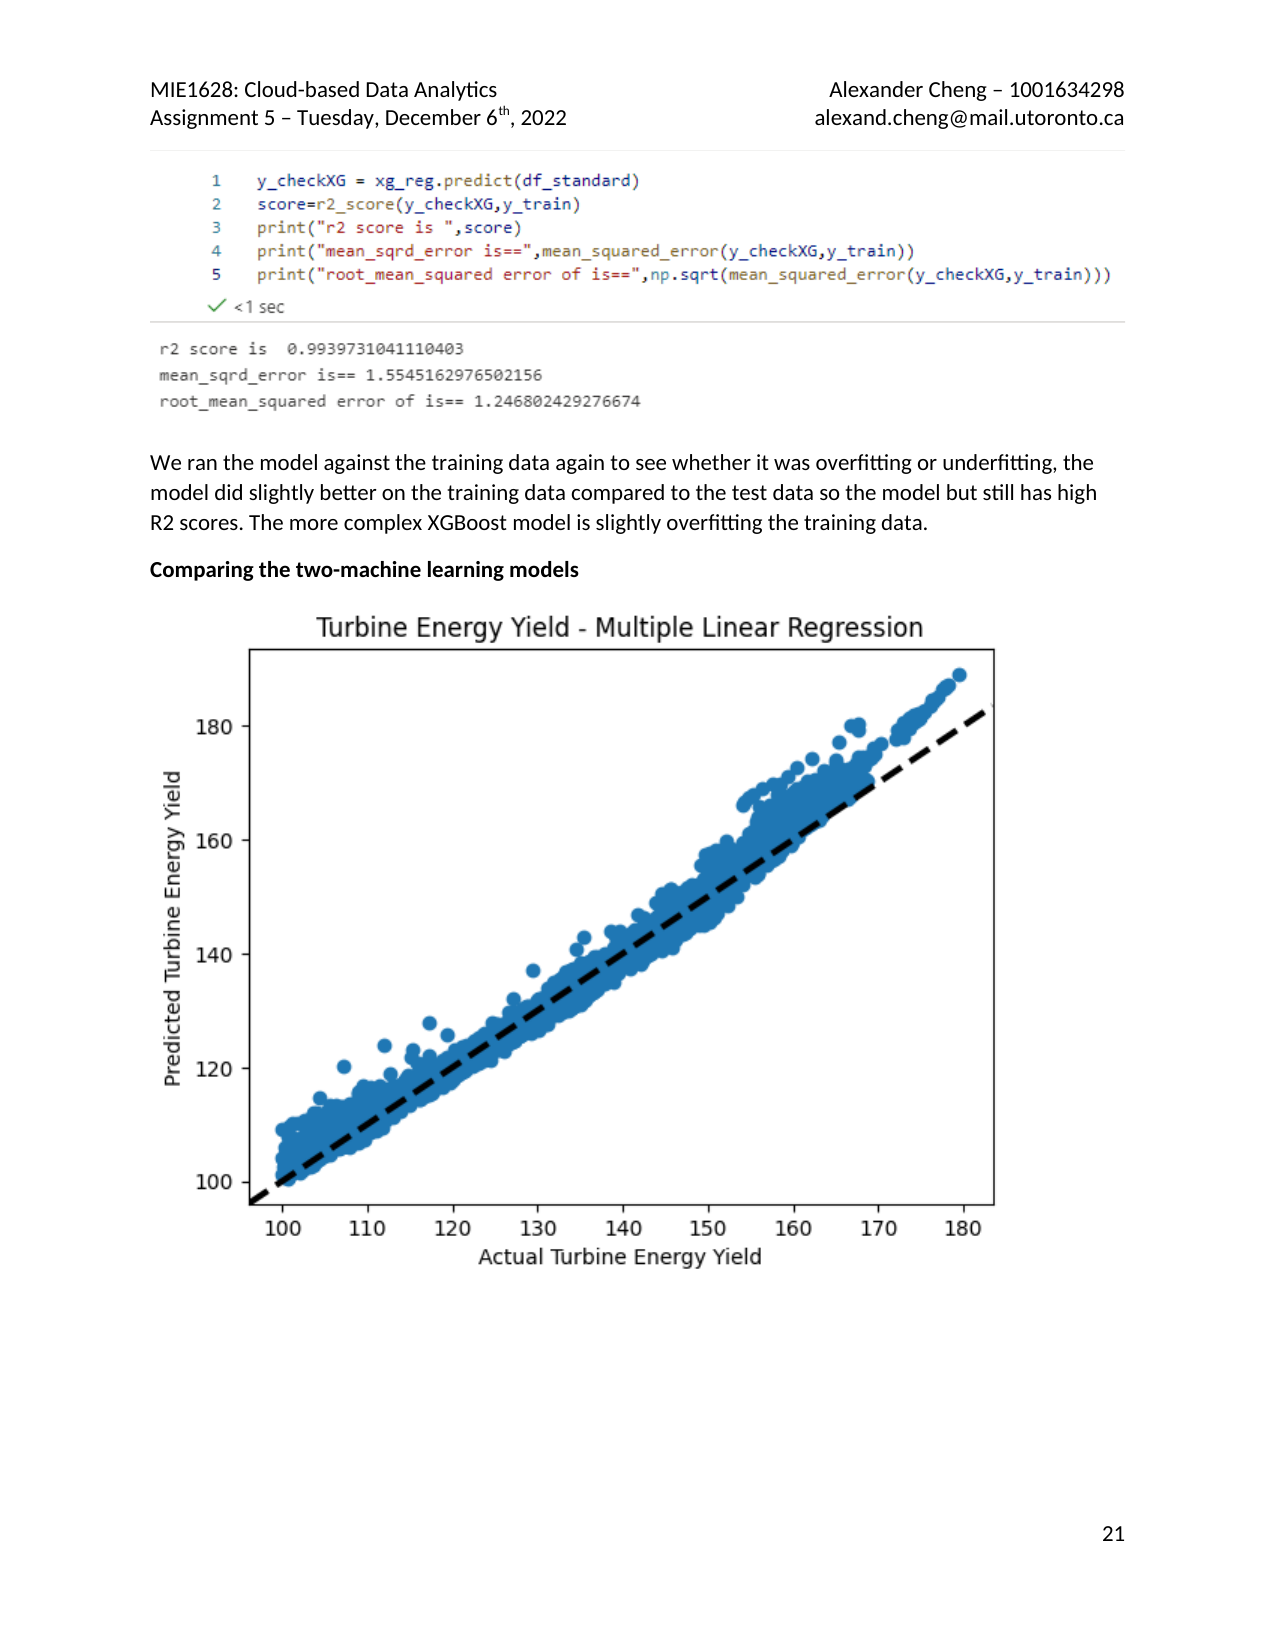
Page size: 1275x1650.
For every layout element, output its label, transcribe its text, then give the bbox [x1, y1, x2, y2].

text Comparing the two-machine learning models [150, 555, 1125, 583]
picture [150, 601, 1007, 1284]
text We ran the model against the training data again to see whether it was overfitting or underfitting, the model did slightly better on the training data compared to the test data so the model but still has high R2 scores. The more complex XGBoost model is slightly overfitting the training data. [150, 448, 1125, 536]
picture [150, 150, 1125, 429]
